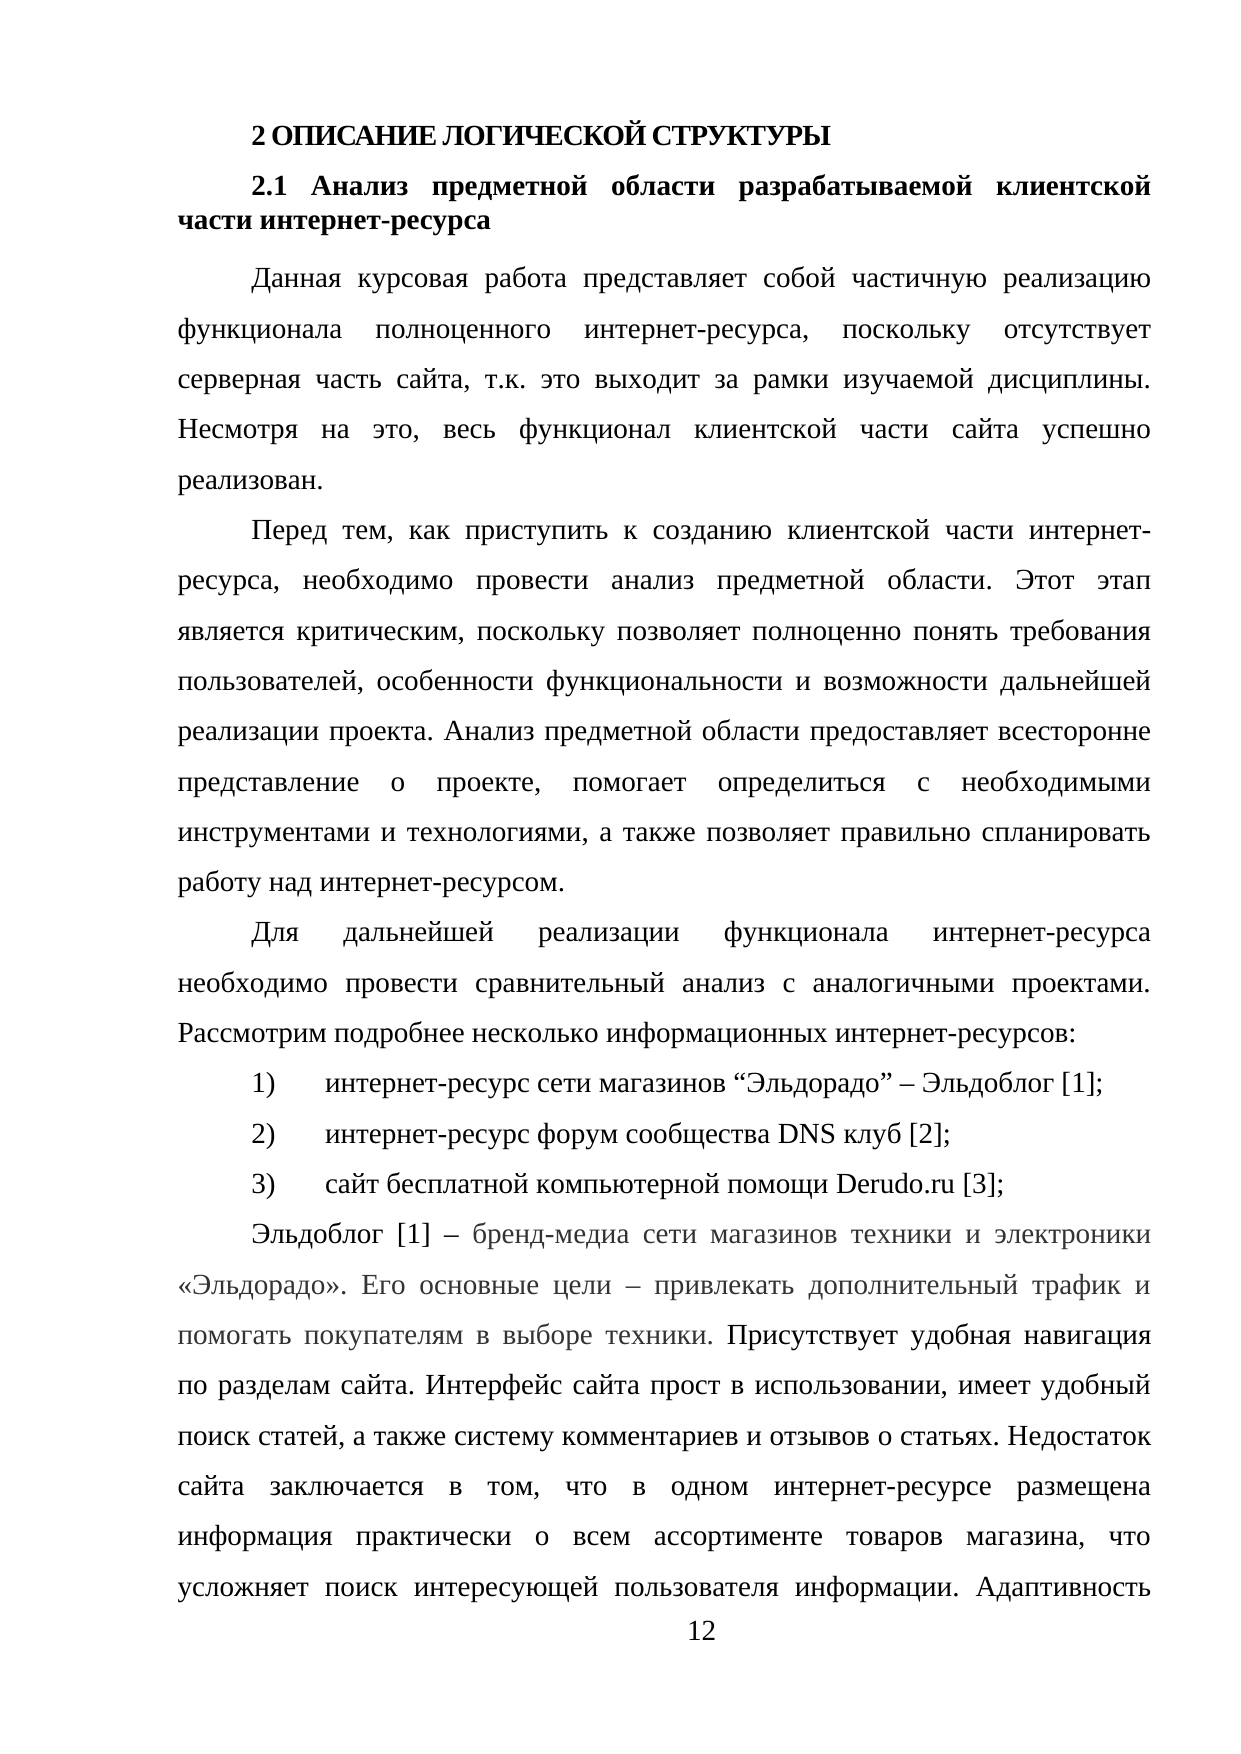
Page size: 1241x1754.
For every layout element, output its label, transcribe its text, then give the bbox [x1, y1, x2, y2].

text Данная курсовая работа представляет собой частичную реализацию функционала полноценного интернет-ресурса, поскольку отсутствует серверная часть сайта, т.к. это выходит за рамки изучаемой дисциплины. Несмотря на это, весь функционал клиентской части сайта успешно реализован. [177, 261, 1152, 495]
list сайт бесплатной компьютерной помощи Derudo.ru [3]; [177, 1166, 1152, 1200]
text Для дальнейшей реализации функционала интернет-ресурса необходимо провести сравнительный анализ с аналогичными проектами. Рассмотрим подробнее несколько информационных интернет-ресурсов: [177, 914, 1152, 1049]
list интернет-ресурс форум сообщества DNS клуб [2]; [177, 1116, 1152, 1149]
text Перед тем, как приступить к созданию клиентской части интернет-ресурса, необходимо провести анализ предметной области. Этот этап является критическим, поскольку позволяет полноценно понять требования пользователей, особенности функциональности и возможности дальнейшей реализации проекта. Анализ предметной области предоставляет всесторонне представление о проекте, помогает определиться с необходимыми инструментами и технологиями, а также позволяет правильно спланировать работу над интернет-ресурсом. [177, 512, 1152, 898]
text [177, 1300, 1152, 1602]
subtitle 2.1 Анализ предметной области разрабатываемой клиентской части интернет-ресурса [177, 168, 1152, 236]
subtitle 2 ОПИСАНИЕ ЛОГИЧЕСКОЙ СТРУКТУРЫ [177, 118, 1152, 152]
list интернет-ресурс сети магазинов “Эльдорадо” – Эльдоблог [1]; [177, 1066, 1152, 1099]
